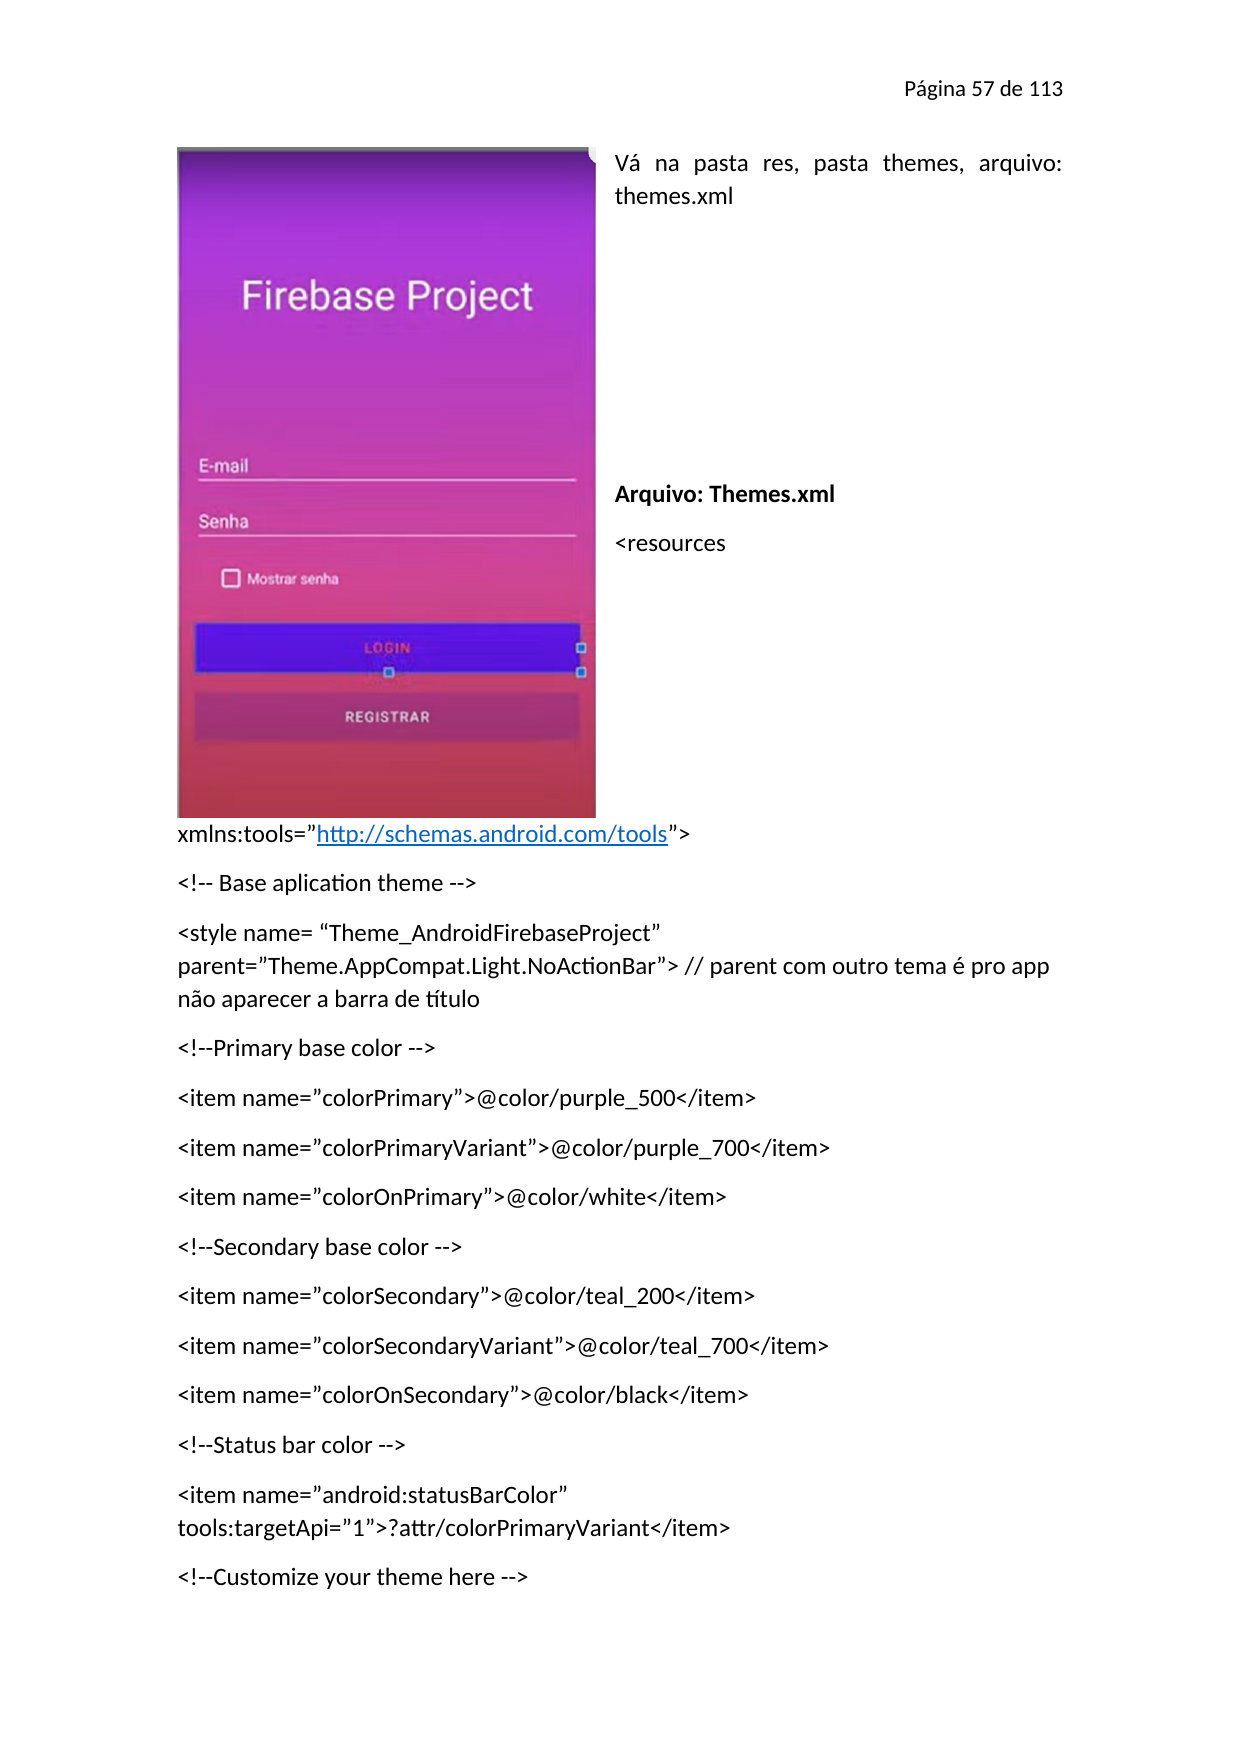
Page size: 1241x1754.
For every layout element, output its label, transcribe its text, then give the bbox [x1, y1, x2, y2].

text <item name=”android:statusBarColor” tools:targetApi=”1”>?attr/colorPrimaryVariant</item> [177, 1479, 1063, 1542]
text <item name=”colorPrimaryVariant”>@color/purple_700</item> [177, 1132, 1063, 1162]
text <!-- Base aplication theme --> [177, 867, 1063, 898]
text <!--Customize your theme here --> [177, 1561, 1063, 1592]
text <!--Primary base color --> [177, 1032, 1063, 1063]
text <item name=”colorSecondaryVariant”>@color/teal_700</item> [177, 1330, 1063, 1361]
picture [177, 147, 596, 818]
text Arquivo: Themes.xml [596, 478, 1063, 508]
text <item name=”colorPrimary”>@color/purple_500</item> [177, 1082, 1063, 1113]
text <item name=”colorSecondary”>@color/teal_200</item> [177, 1280, 1063, 1311]
text <resources xmlns:tools=”http://schemas.android.com/tools”> [177, 528, 1063, 848]
text <!--Secondary base color --> [177, 1231, 1063, 1261]
text <item name=”colorOnPrimary”>@color/white</item> [177, 1181, 1063, 1212]
text Vá na pasta res, pasta themes, arquivo: themes.xml [596, 148, 1063, 211]
text <item name=”colorOnSecondary”>@color/black</item> [177, 1379, 1063, 1410]
text <!--Status bar color --> [177, 1429, 1063, 1460]
text <style name= “Theme_AndroidFirebaseProject” parent=”Theme.AppCompat.Light.NoActionBar”> // parent com outro tema é pro app não aparecer a barra de título [177, 917, 1063, 1013]
